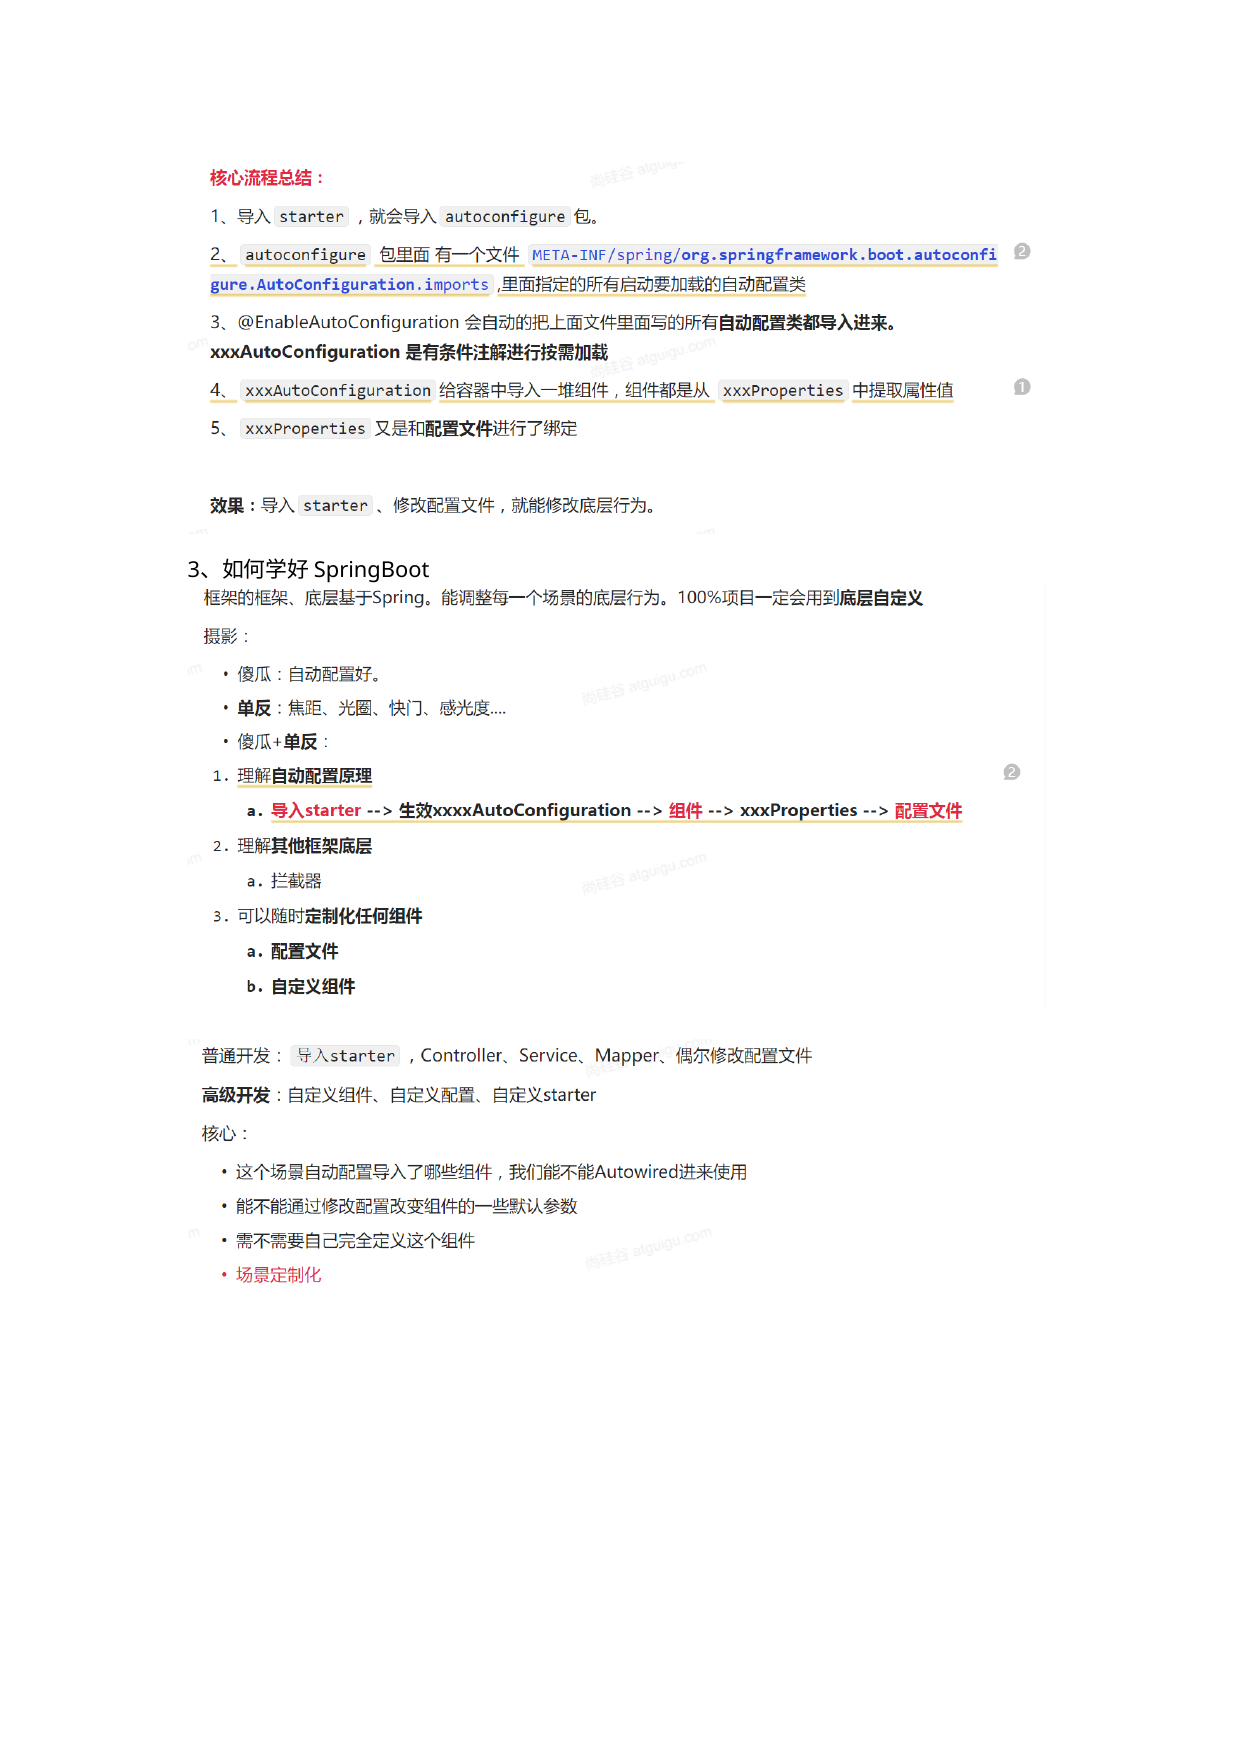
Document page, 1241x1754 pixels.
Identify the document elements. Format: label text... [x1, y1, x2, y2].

picture [187, 1039, 1053, 1296]
text 3、如何学好SpringBoot [187, 552, 1053, 584]
picture [187, 584, 1053, 1009]
picture [187, 162, 1053, 534]
